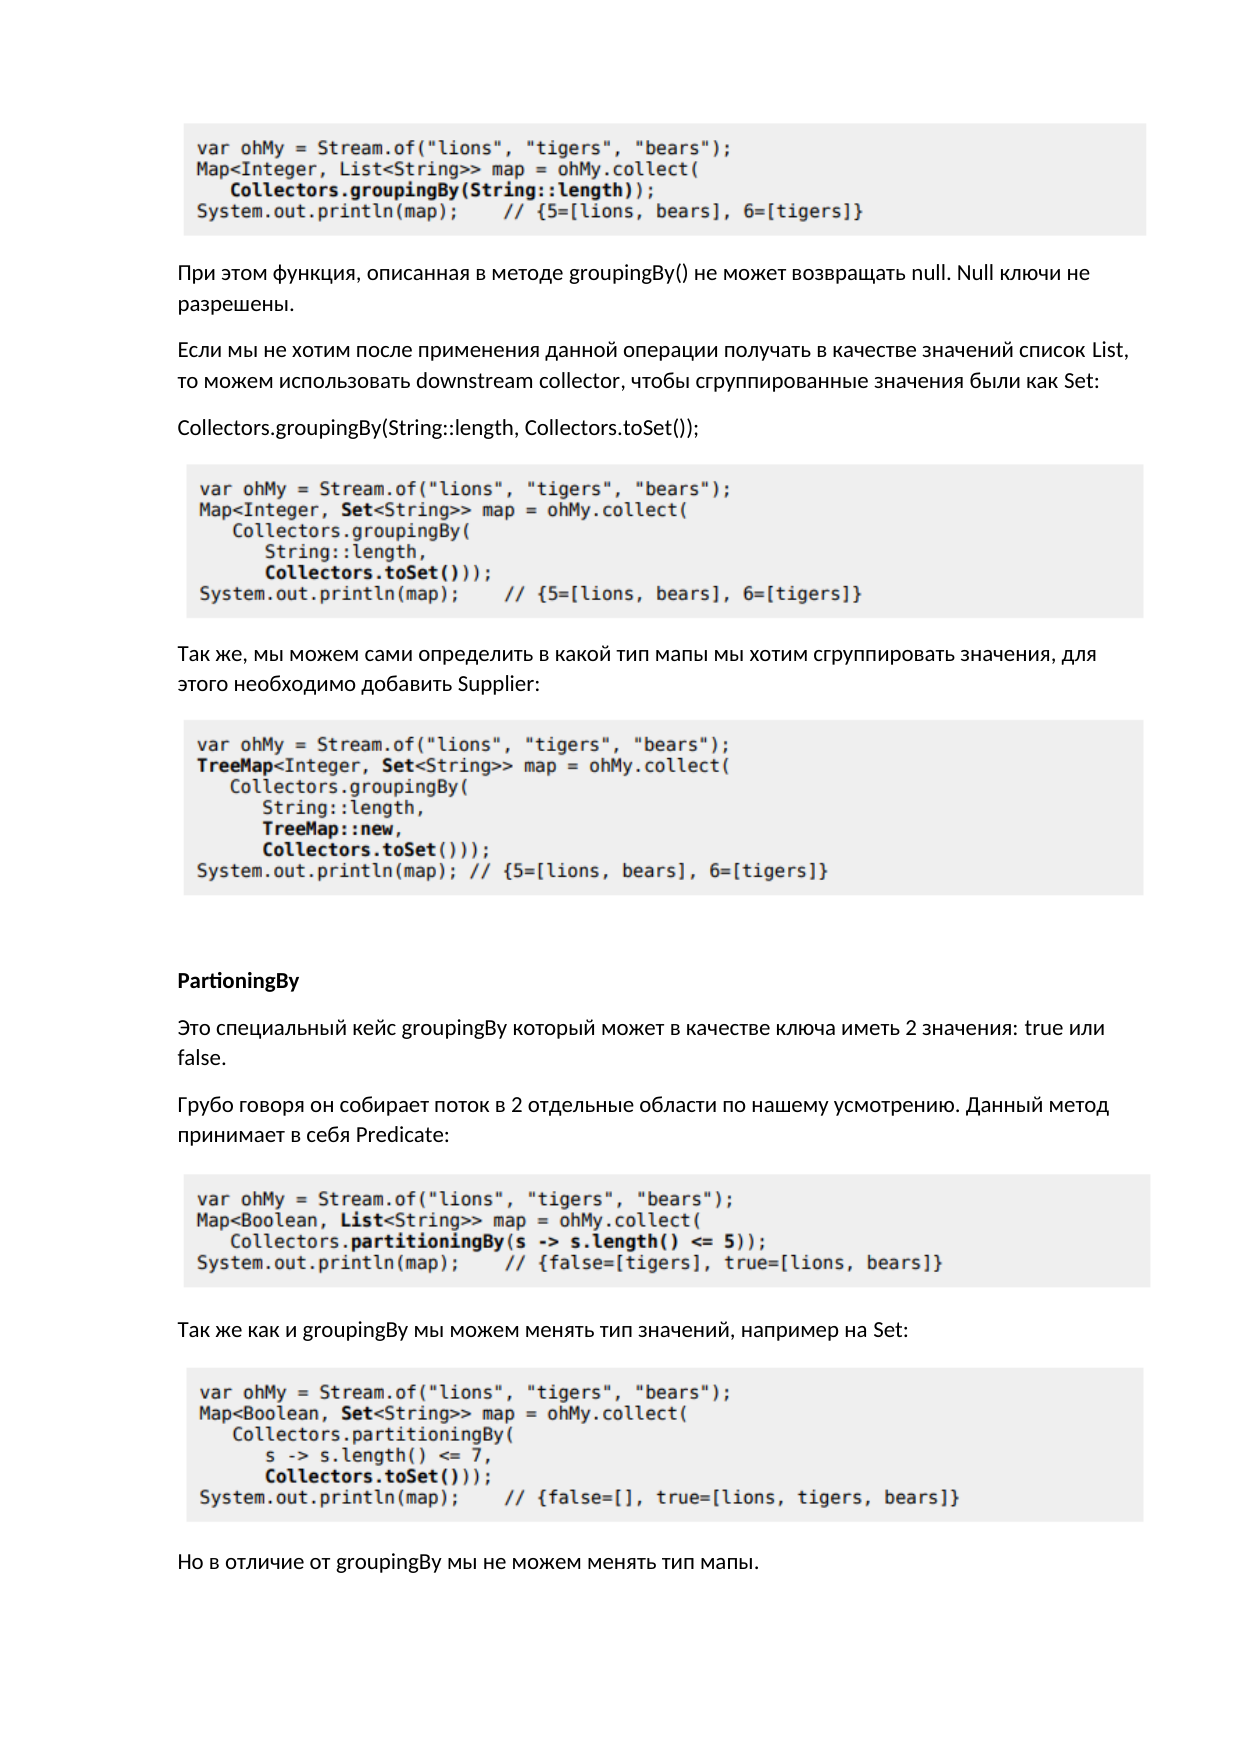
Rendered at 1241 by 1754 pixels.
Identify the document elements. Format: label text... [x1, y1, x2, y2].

text Но в отличие от groupingBy мы не можем менять тип мапы. [177, 1547, 1152, 1575]
text Так же как и groupingBy мы можем менять тип значений, например на Set: [177, 1315, 1152, 1343]
text Это специальный кейс groupingBy который может в качестве ключа иметь 2 значения: true или false. [177, 1013, 1152, 1071]
text Если мы не хотим после применения данной операции получать в качестве значений список List, то можем использовать downstream collector, чтобы сгруппированные значения были как Set: [177, 336, 1152, 394]
text Так же, мы можем сами определить в какой тип мапы мы хотим сгруппировать значения, для этого необходимо добавить Supplier: [177, 639, 1152, 698]
picture [177, 1167, 1152, 1296]
picture [177, 716, 1152, 901]
text При этом функция, описанная в методе groupingBy() не может возвращать null. Null ключи не разрешены. [177, 258, 1152, 317]
text PartioningBy [177, 966, 1152, 994]
picture [177, 118, 1152, 240]
text Грубо говоря он собирает поток в 2 отдельные области по нашему усмотрению. Данный метод принимает в себя Predicate: [177, 1090, 1152, 1148]
text Collectors.groupingBy(String::length, Collectors.toSet()); [177, 413, 1152, 441]
picture [177, 459, 1152, 621]
picture [177, 1361, 1152, 1529]
